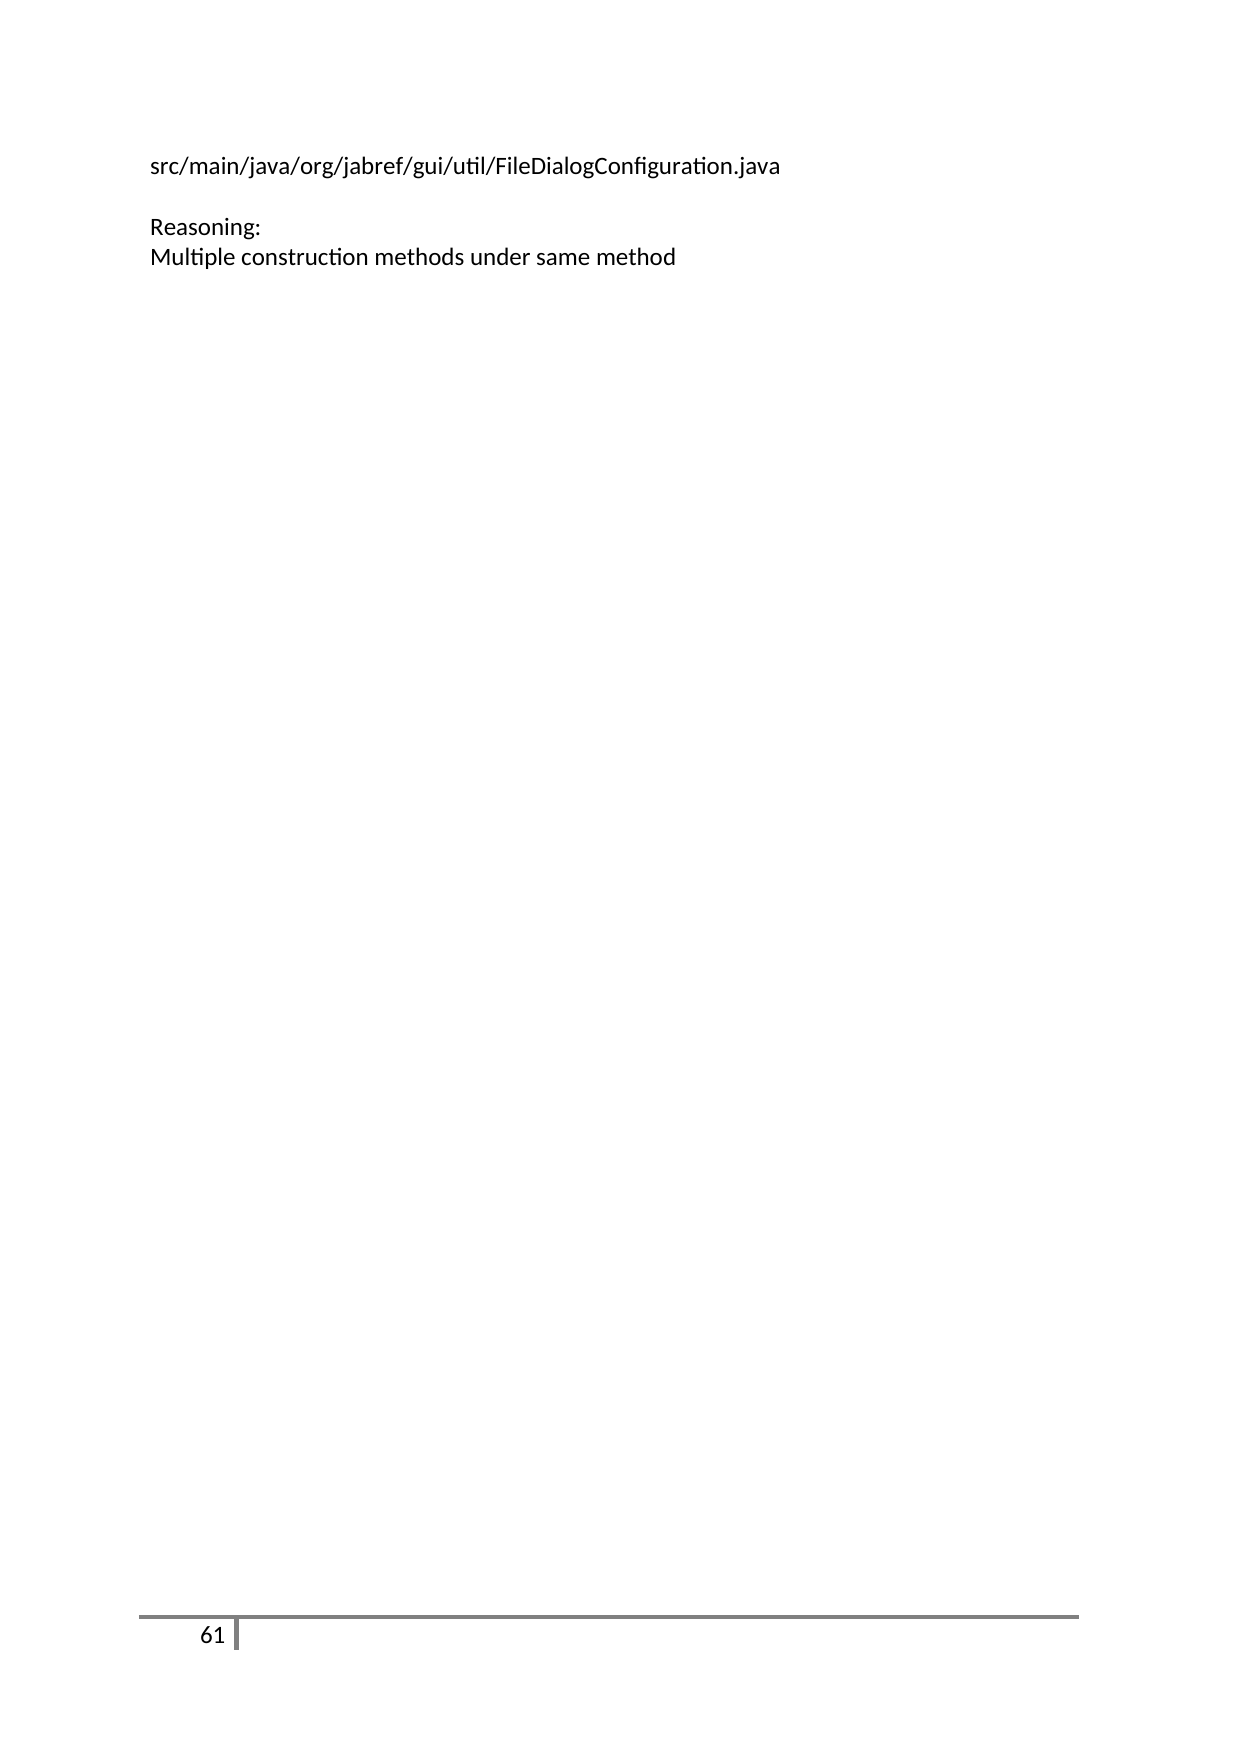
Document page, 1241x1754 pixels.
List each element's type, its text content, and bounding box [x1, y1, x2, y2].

text Multiple construction methods under same method [150, 242, 1090, 272]
text src/main/java/org/jabref/gui/util/FileDialogConfiguration.java [150, 150, 1090, 181]
text Reasoning: [150, 211, 1090, 242]
